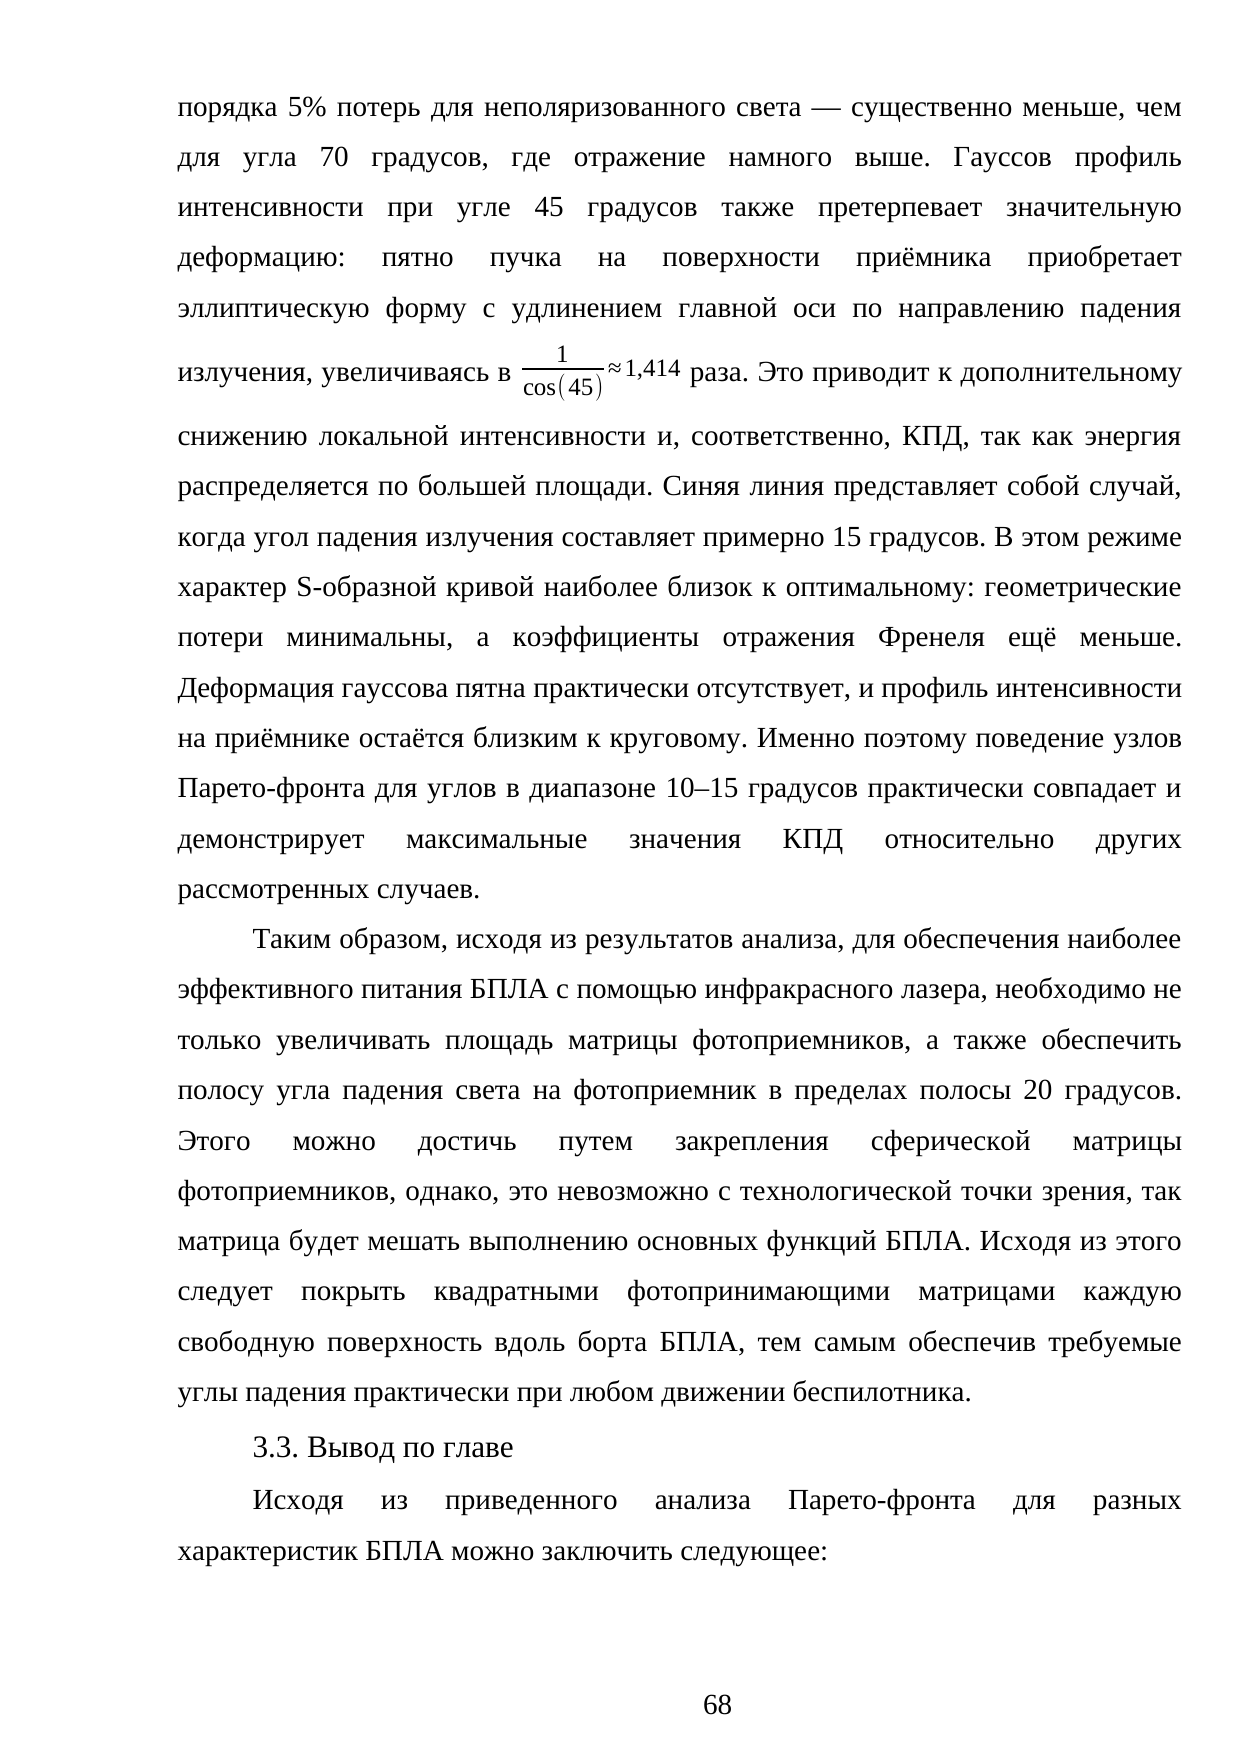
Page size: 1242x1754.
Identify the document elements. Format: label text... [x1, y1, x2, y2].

text Исходя из приведенного анализа Парето-фронта для разных характеристик БПЛА можно заключить следующее: [177, 1482, 1183, 1566]
text Таким образом, исходя из результатов анализа, для обеспечения наиболее эффективного питания БПЛА с помощью инфракрасного лазера, необходимо не только увеличивать площадь матрицы фотоприемников, а также обеспечить полосу угла падения света на фотоприемник в пределах полосы 20 градусов. Этого можно достичь путем закрепления сферической матрицы фотоприемников, однако, это невозможно с технологической точки зрения, так матрица будет мешать выполнению основных функций БПЛА. Исходя из этого следует покрыть квадратными фотопринимающими матрицами каждую свободную поверхность вдоль борта БПЛА, тем самым обеспечив требуемые углы падения практически при любом движении беспилотника. [177, 921, 1183, 1408]
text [177, 89, 1183, 904]
subtitle 3.3. Вывод по главе [177, 1429, 1183, 1464]
